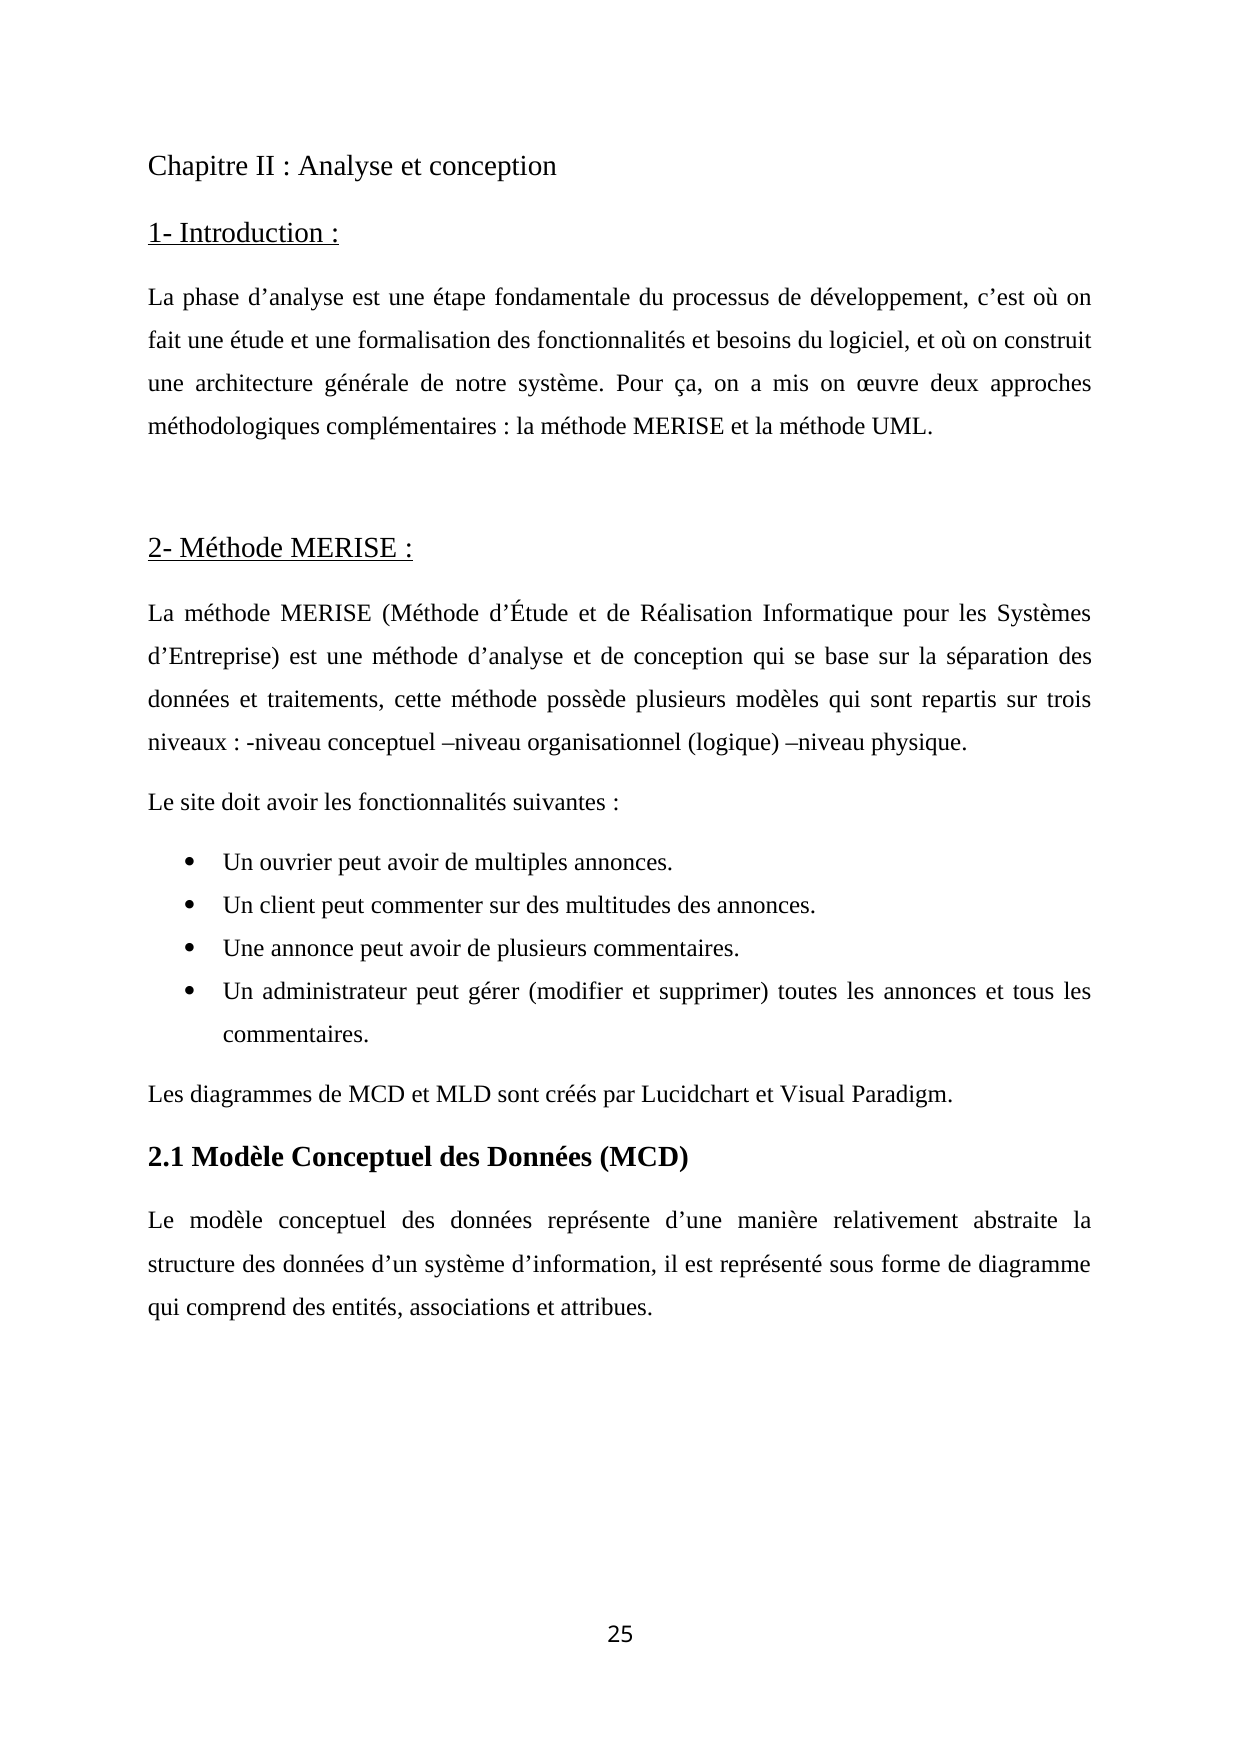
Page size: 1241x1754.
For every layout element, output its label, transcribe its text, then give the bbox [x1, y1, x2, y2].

text Le modèle conceptuel des données représente d’une manière relativement abstraite la structure des données d’un système d’information, il est représenté sous forme de diagramme qui comprend des entités, associations et attribues. [148, 1206, 1092, 1321]
text 1- Introduction : [148, 215, 1092, 248]
text Chapitre II : Analyse et conception [148, 148, 1092, 181]
text Le site doit avoir les fonctionnalités suivantes : [148, 787, 1092, 816]
text La méthode MERISE (Méthode d’Étude et de Réalisation Informatique pour les Systèmes d’Entreprise) est une méthode d’analyse et de conception qui se base sur la séparation des données et traitements, cette méthode possède plusieurs modèles qui sont repartis sur trois niveaux : -niveau conceptuel –niveau organisationnel (logique) –niveau physique. [148, 598, 1092, 756]
text 2.1 Modèle Conceptuel des Données (MCD) [148, 1139, 1092, 1172]
text La phase d’analyse est une étape fondamentale du processus de développement, c’est où on fait une étude et une formalisation des fonctionnalités et besoins du logiciel, et où on construit une architecture générale de notre système. Pour ça, on a mis on œuvre deux approches méthodologiques complémentaires : la méthode MERISE et la méthode UML. [148, 282, 1092, 440]
text 2- Méthode MERISE : [148, 531, 1092, 564]
list Une annonce peut avoir de plusieurs commentaires. [185, 933, 1092, 962]
list Un administrateur peut gérer (modifier et supprimer) toutes les annonces et tous les commentaires. [185, 976, 1092, 1048]
list Un client peut commenter sur des multitudes des annonces. [185, 890, 1092, 918]
list Un ouvrier peut avoir de multiples annonces. [185, 847, 1092, 875]
text Les diagrammes de MCD et MLD sont créés par Lucidchart et Visual Paradigm. [148, 1079, 1092, 1108]
